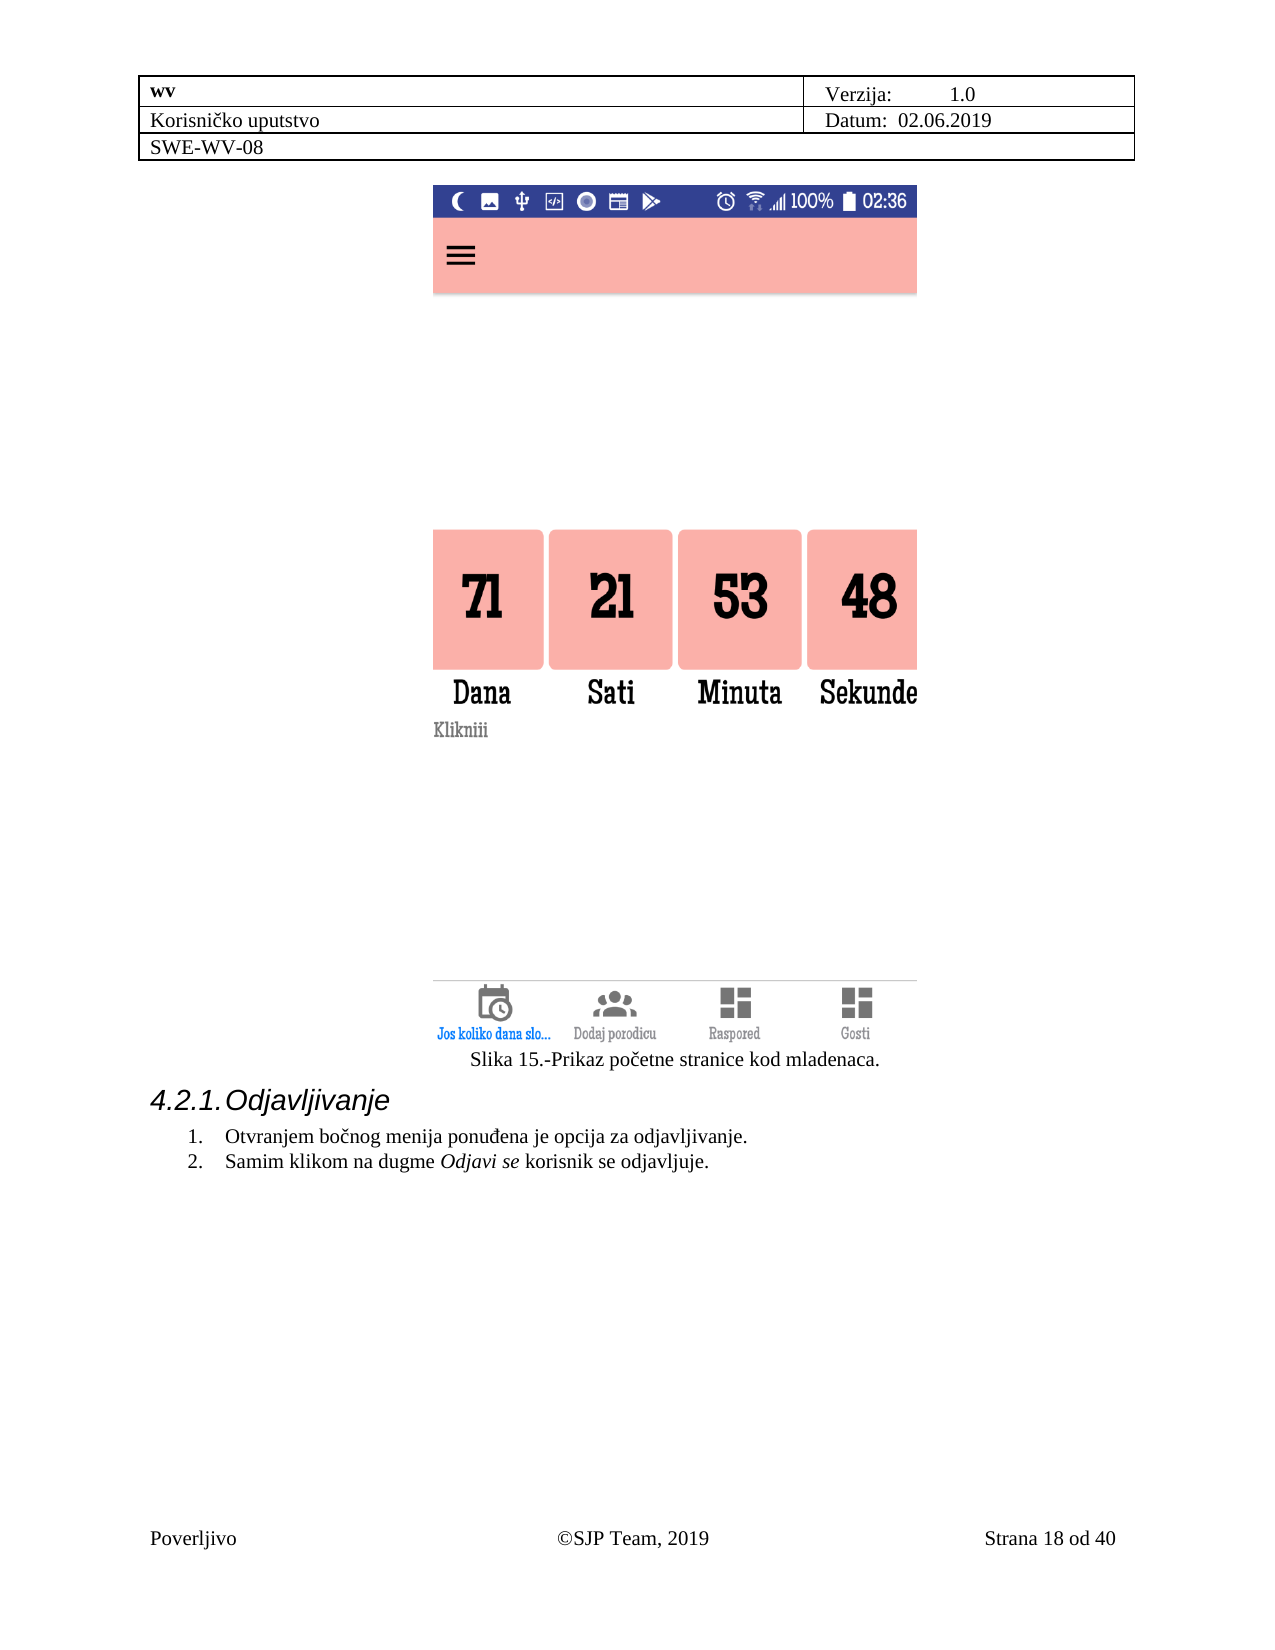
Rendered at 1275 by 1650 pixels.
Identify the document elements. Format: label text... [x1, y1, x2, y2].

picture [433, 185, 917, 1046]
subtitle Odjavljivanje [150, 1083, 1125, 1117]
list Slika 15.-Prikaz početne stranice kod mladenaca. [225, 1046, 1125, 1071]
list Otvranjem bočnog menija ponuđena je opcija za odjavljivanje. [187, 1123, 1125, 1148]
list Samim klikom na dugme Odjavi se korisnik se odjavljuje. [187, 1148, 1125, 1173]
